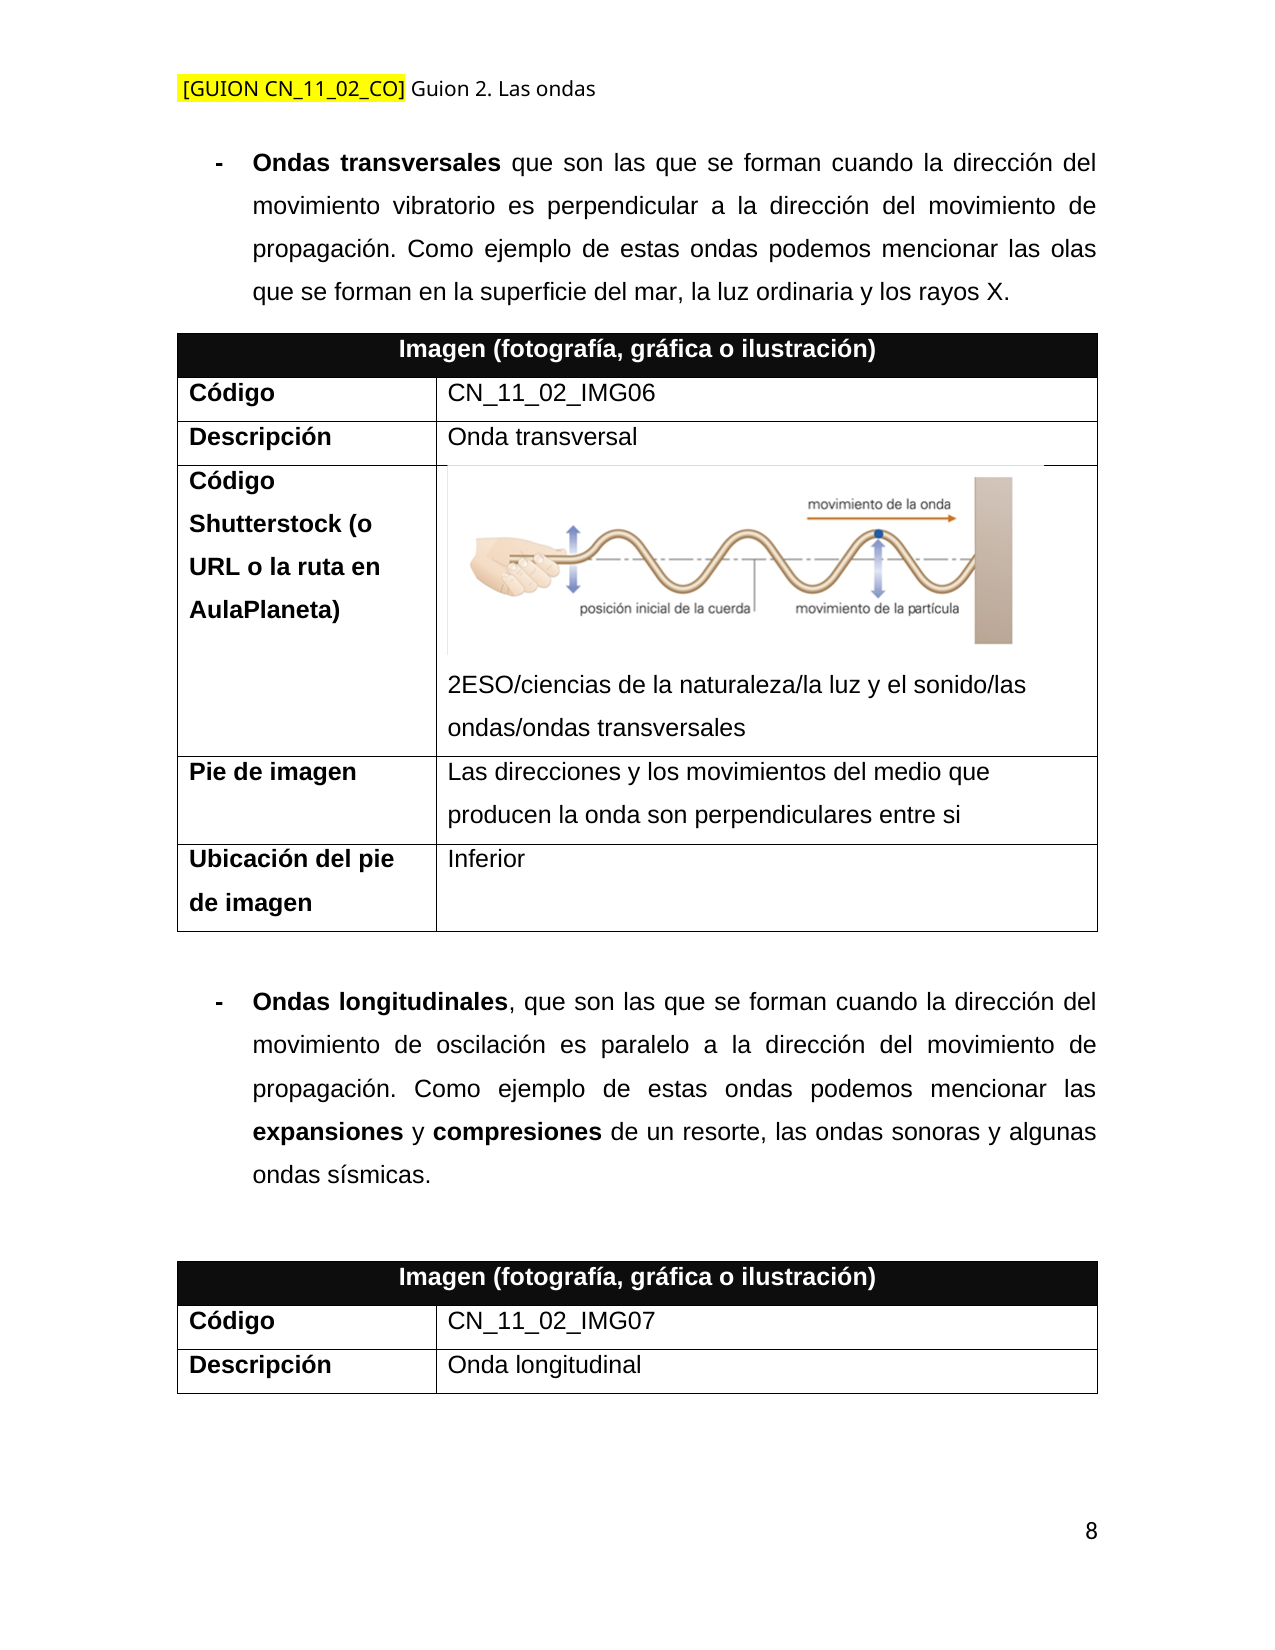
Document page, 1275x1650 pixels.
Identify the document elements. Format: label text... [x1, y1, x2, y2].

table_cell _11_02_IMG07 [437, 1306, 1097, 1349]
table_cell 2ESO/ciencias de la naturaleza/la luz y el sonido/las ondas/ondas transversales [437, 466, 1097, 756]
table_cell Código [178, 1306, 436, 1349]
table_header Imagen (fotografía, gráfica o ilustración) [178, 1262, 1097, 1305]
table_cell Código [178, 378, 436, 421]
table_cell CN_11_02_IMG06 [437, 378, 1097, 421]
table_cell Descripción [178, 422, 436, 465]
table_cell Pie de imagen [178, 757, 436, 843]
table_header Imagen (fotografía, gráfica o ilustración) [178, 334, 1097, 377]
table_cell Onda longitudinal [437, 1350, 1097, 1393]
list Ondas transversales que son las que se forman cuando la dirección del movimiento vibratorio es perpendicular a la dirección del movimiento de propagación. Como ejemplo de estas ondas podemos mencionar las olas que se forman en la superficie del mar, la luz ordinaria y los rayos X. [215, 148, 1098, 306]
table_cell Código Shutterstock (o URL o la ruta en AulaPlaneta) [178, 466, 436, 756]
table_cell Las direcciones y los movimientos del medio que producen la onda son perpendiculares entre si [437, 757, 1097, 843]
picture [447, 465, 1045, 655]
table_cell Inferior [437, 845, 1097, 931]
table_cell Ubicación del pie de imagen [178, 845, 436, 931]
table_cell Onda transversal [437, 422, 1097, 465]
list Ondas longitudinales, que son las que se forman cuando la dirección del movimiento de oscilación es paralelo a la dirección del movimiento de propagación. Como ejemplo de estas ondas podemos mencionar las expansiones y compresiones de un resorte, las ondas sonoras y algunas ondas sísmicas. [215, 987, 1098, 1188]
table_cell Descripción [178, 1350, 436, 1393]
